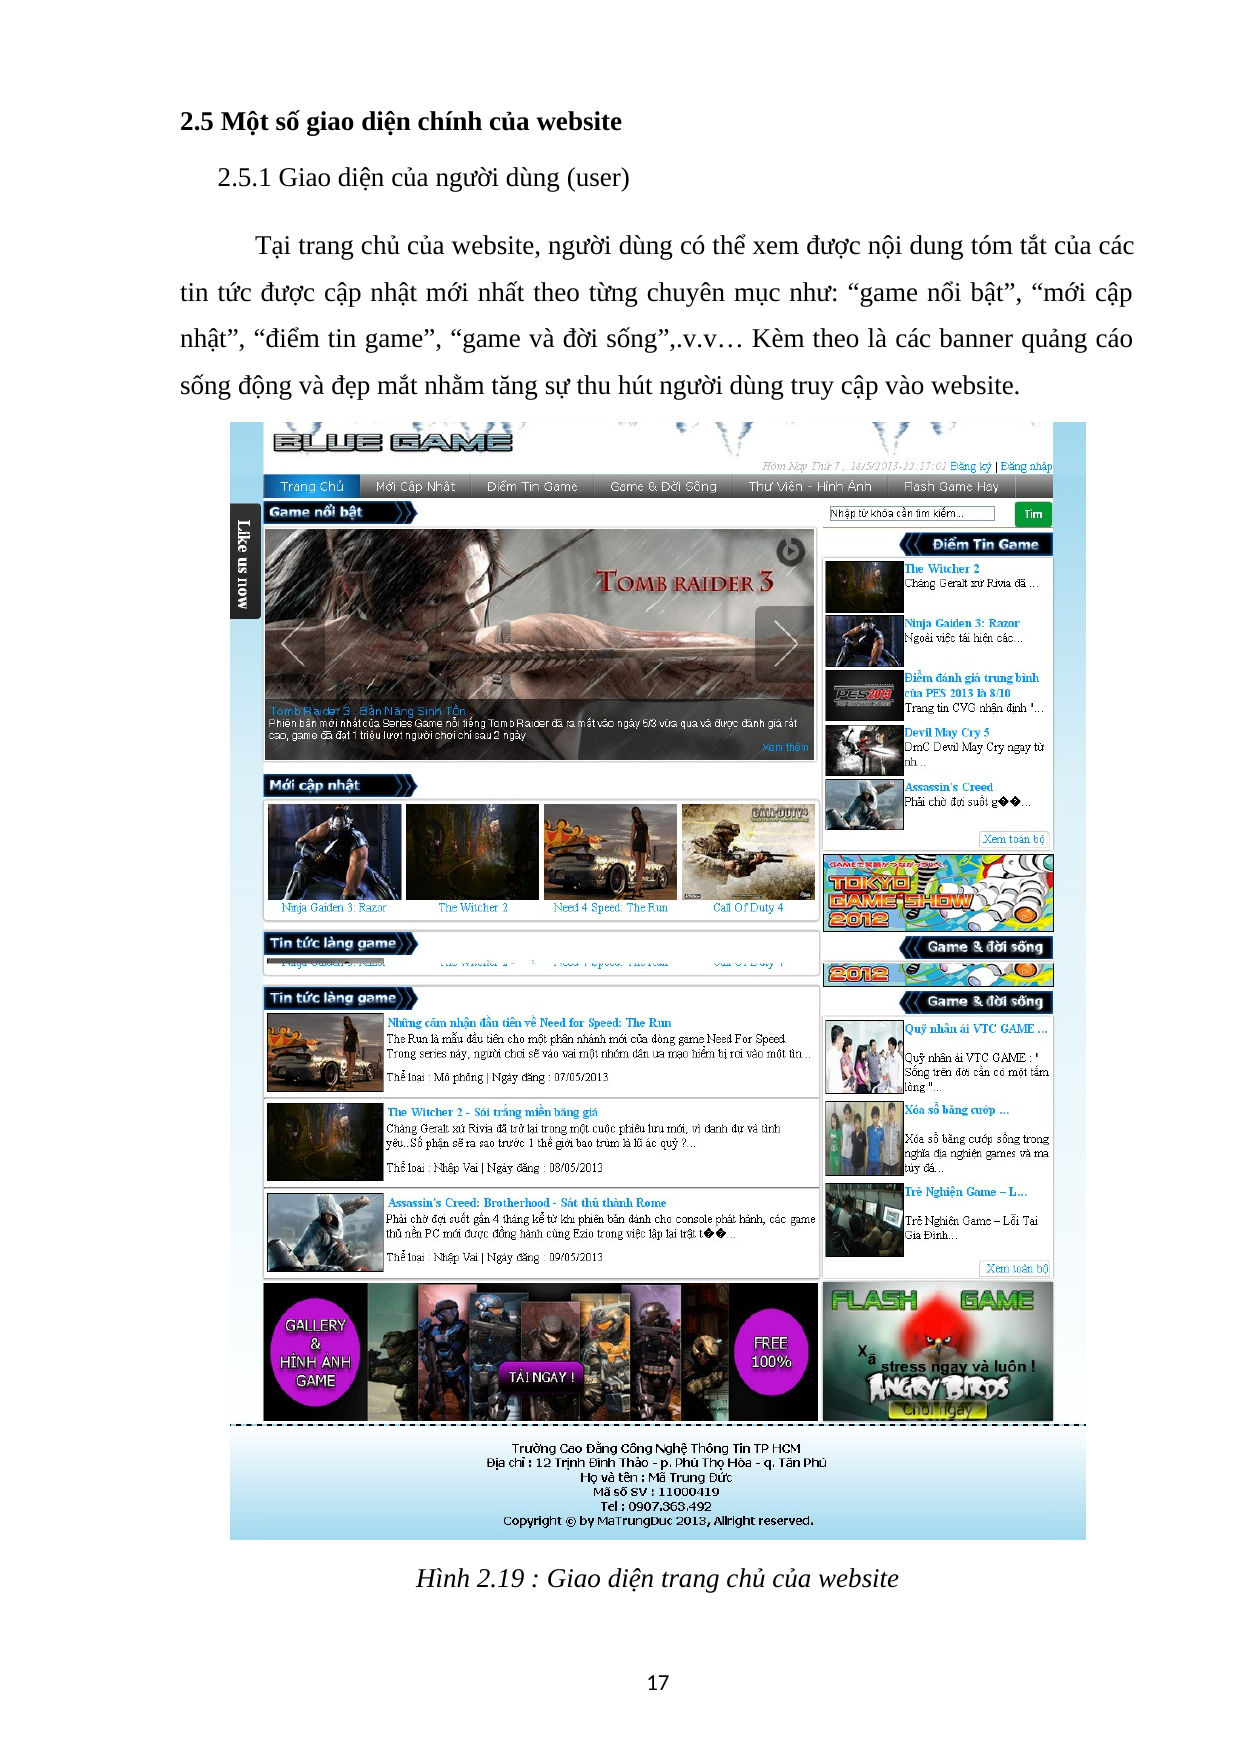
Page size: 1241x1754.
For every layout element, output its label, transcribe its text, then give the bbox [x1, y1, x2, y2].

text Hình 2.19 : Giao diện trang chủ của website [180, 1562, 1135, 1593]
text Tại trang chủ của website, người dùng có thể xem được nội dung tóm tắt của các tin tức được cập nhật mới nhất theo từng chuyên mục như: “game nổi bật”, “mới cập nhật”, “điểm tin game”, “game và đời sống”,.v.v… Kèm theo là các banner quảng cáo sống động và đẹp mắt nhằm tăng sự thu hút người dùng truy cập vào website. [180, 229, 1135, 400]
text 2.5.1 Giao diện của người dùng (user) [180, 162, 1135, 193]
text 2.5 Một số giao diện chính của website [180, 105, 1135, 136]
picture [230, 422, 1086, 1540]
